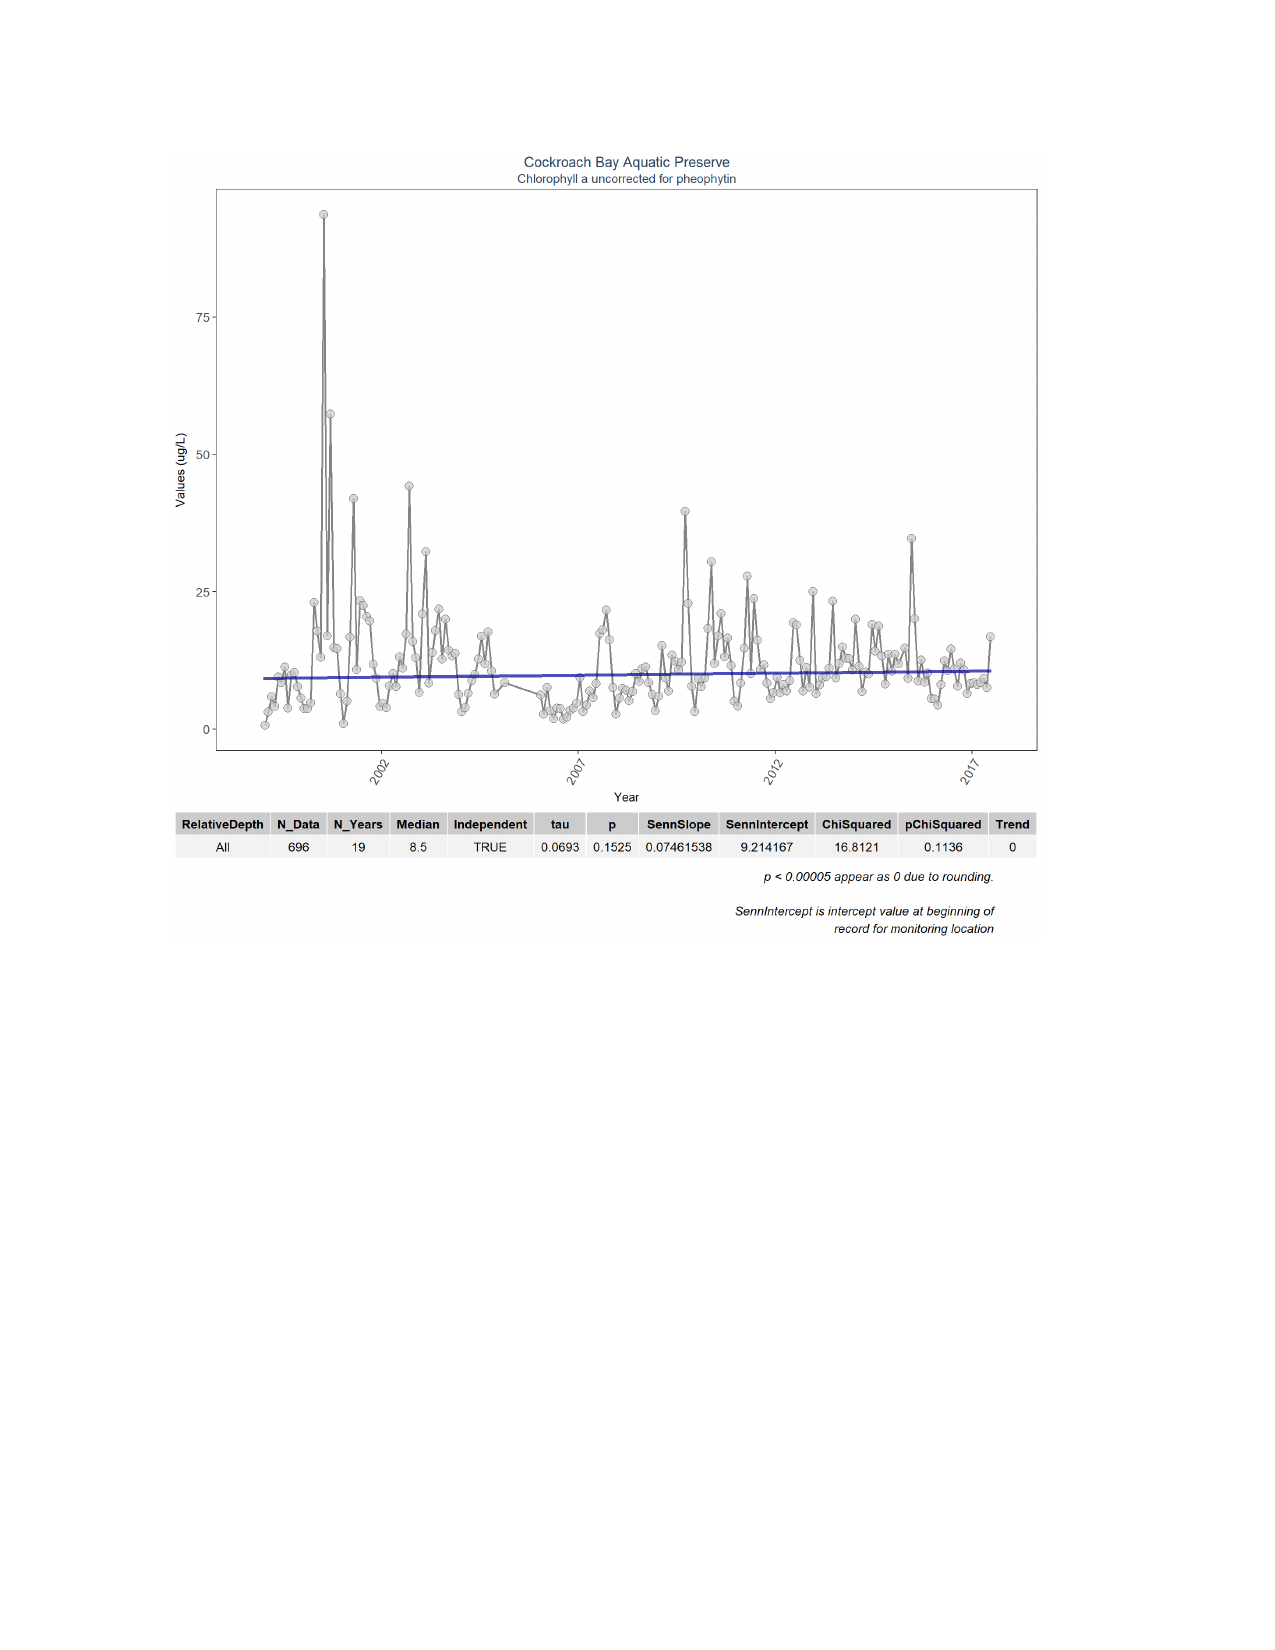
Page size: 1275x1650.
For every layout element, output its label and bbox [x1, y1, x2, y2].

picture [168, 150, 1044, 938]
